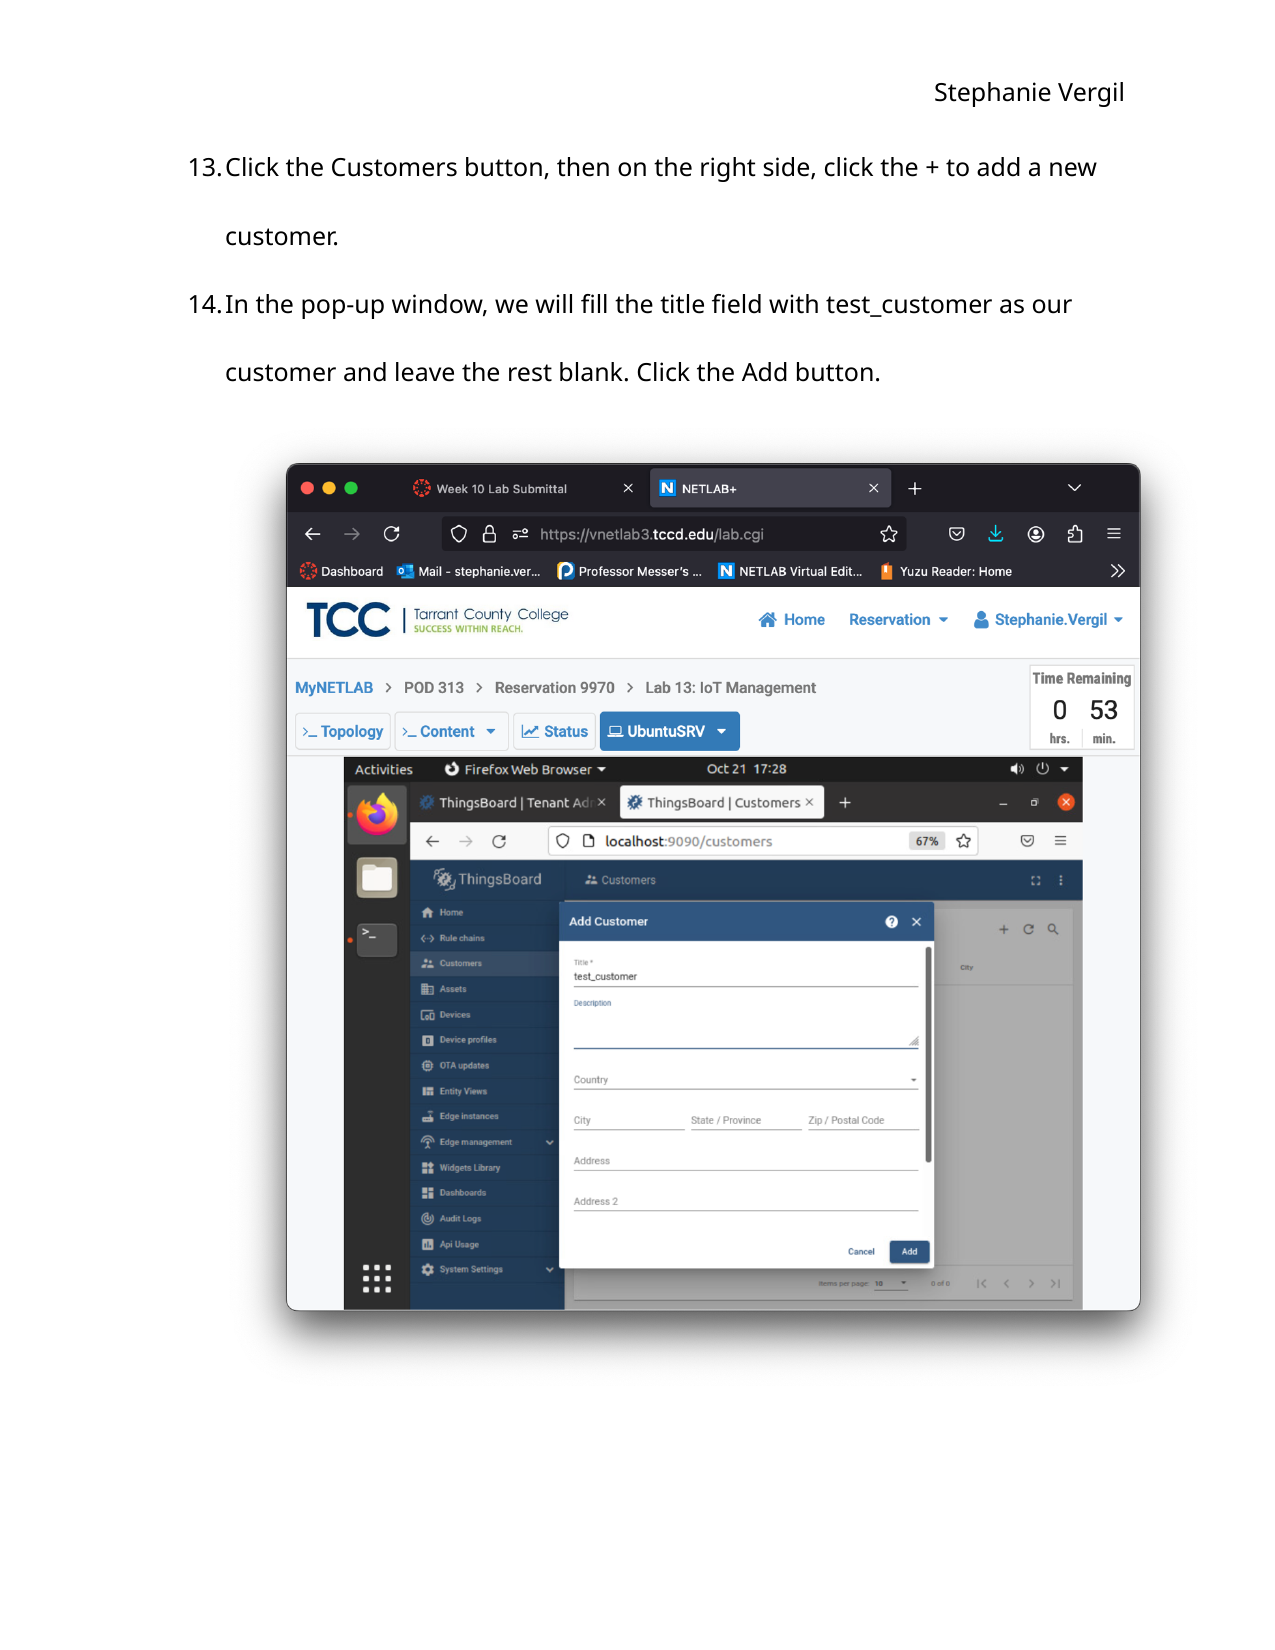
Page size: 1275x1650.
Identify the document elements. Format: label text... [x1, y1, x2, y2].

list Click the Customers button, then on the right side, click the + to add a new customer. [187, 150, 1125, 252]
picture [225, 422, 1200, 1391]
